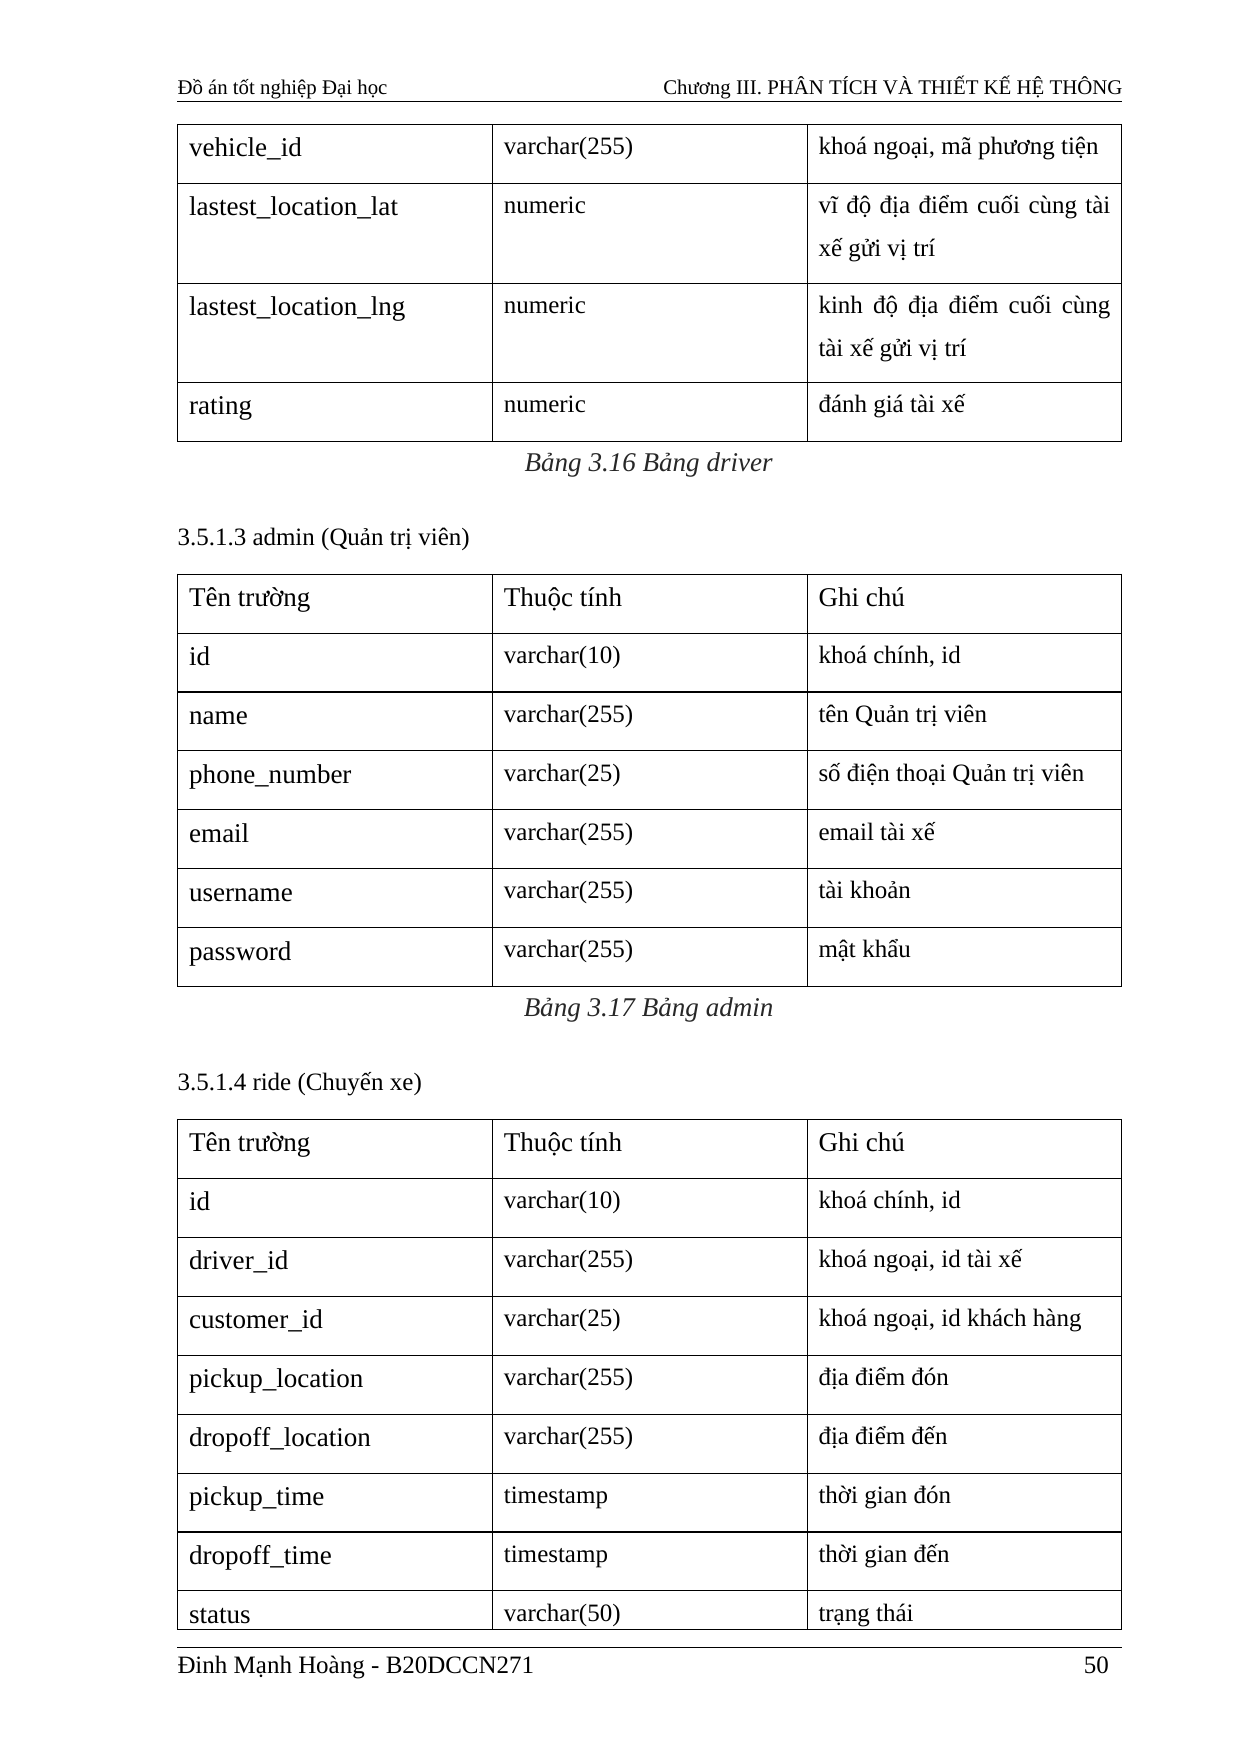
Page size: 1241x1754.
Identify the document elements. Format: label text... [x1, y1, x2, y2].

table_cell varchar(255) [493, 928, 807, 986]
table_cell dropoff_location [178, 1415, 492, 1472]
table_cell khoá chính, id [808, 1179, 1121, 1237]
table_cell numeric [493, 184, 807, 282]
table_cell status [178, 1591, 492, 1629]
table_cell id [178, 1179, 492, 1237]
table_cell trạng thái [808, 1591, 1121, 1629]
table_cell tên Quản trị viên [808, 693, 1121, 750]
table_cell rating [178, 383, 492, 441]
table_cell varchar(25) [493, 751, 807, 809]
table_cell khoá ngoại, mã phương tiện [808, 125, 1121, 183]
subtitle 3.5.1.4 ride (Chuyến xe) [177, 1067, 1122, 1096]
table_cell numeric [493, 284, 807, 382]
table_header Thuộc tính [493, 1120, 807, 1178]
table_cell pickup_location [178, 1356, 492, 1413]
table_cell varchar(50) [493, 1591, 807, 1629]
table_cell name [178, 693, 492, 750]
table_header Ghi chú [808, 575, 1121, 632]
table_cell customer_id [178, 1297, 492, 1354]
table_cell khoá chính, id [808, 634, 1121, 691]
table_cell tài khoản [808, 869, 1121, 927]
table_cell khoá ngoại, id tài xế [808, 1238, 1121, 1296]
table_cell kinh độ địa điểm cuối cùng tài xế gửi vị trí [808, 284, 1121, 382]
table_cell timestamp [493, 1474, 807, 1531]
table_cell lastest_location_lat [178, 184, 492, 282]
table_cell dropoff_time [178, 1533, 492, 1590]
table_cell varchar(25) [493, 1297, 807, 1354]
table_cell email tài xế [808, 810, 1121, 868]
table_cell password [178, 928, 492, 986]
table_header Tên trường [178, 1120, 492, 1178]
table_cell username [178, 869, 492, 927]
table_cell vĩ độ địa điểm cuối cùng tài xế gửi vị trí [808, 184, 1121, 282]
table_cell timestamp [493, 1533, 807, 1590]
subtitle 3.5.1.3 admin (Quản trị viên) [177, 522, 1122, 551]
table_cell vehicle_id [178, 125, 492, 183]
table_cell thời gian đến [808, 1533, 1121, 1590]
table_cell phone_number [178, 751, 492, 809]
table_cell varchar(255) [493, 693, 807, 750]
subtitle Bảng 3.17 Bảng admin [177, 991, 1122, 1023]
table_cell khoá ngoại, id khách hàng [808, 1297, 1121, 1354]
table_cell thời gian đón [808, 1474, 1121, 1531]
table_cell số điện thoại Quản trị viên [808, 751, 1121, 809]
table_cell varchar(10) [493, 634, 807, 691]
table_cell varchar(255) [493, 810, 807, 868]
table_cell pickup_time [178, 1474, 492, 1531]
table_cell varchar(255) [493, 1238, 807, 1296]
table_cell id [178, 634, 492, 691]
table_cell email [178, 810, 492, 868]
table_cell driver_id [178, 1238, 492, 1296]
table_cell varchar(255) [493, 125, 807, 183]
table_cell đánh giá tài xế [808, 383, 1121, 441]
table_cell varchar(255) [493, 1356, 807, 1413]
table_cell varchar(255) [493, 1415, 807, 1472]
table_header Ghi chú [808, 1120, 1121, 1178]
table_header Thuộc tính [493, 575, 807, 632]
table_cell mật khẩu [808, 928, 1121, 986]
table_cell lastest_location_lng [178, 284, 492, 382]
table_cell numeric [493, 383, 807, 441]
table_cell địa điểm đến [808, 1415, 1121, 1472]
table_cell varchar(255) [493, 869, 807, 927]
table_cell địa điểm đón [808, 1356, 1121, 1413]
subtitle Bảng 3.16 Bảng driver [177, 446, 1122, 477]
table_cell varchar(10) [493, 1179, 807, 1237]
table_header Tên trường [178, 575, 492, 632]
